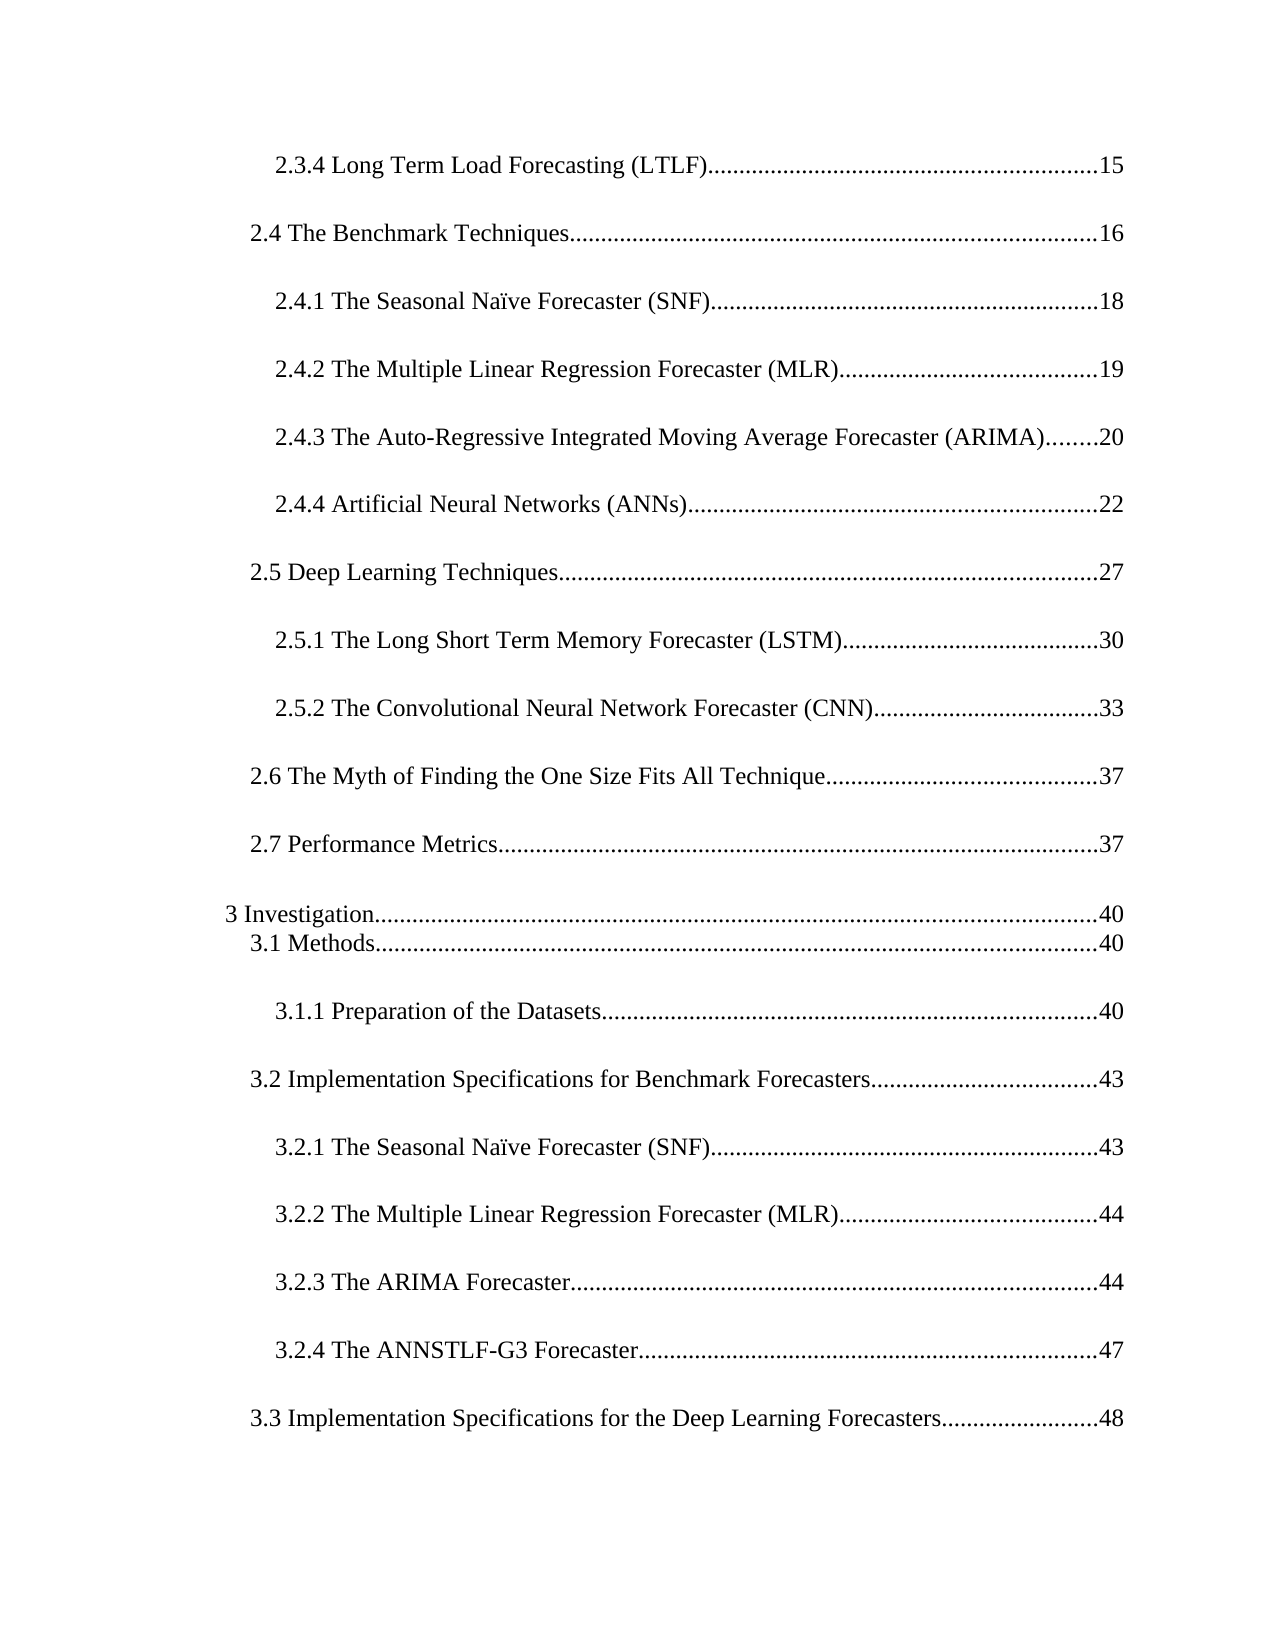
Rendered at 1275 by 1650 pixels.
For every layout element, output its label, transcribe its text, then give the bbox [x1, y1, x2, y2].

text 2.4.4 Artificial Neural Networks (ANNs) 22 [275, 489, 1125, 518]
text 3.2.3 The ARIMA Forecaster 44 [275, 1267, 1125, 1296]
text 2.4.3 The Auto-Regressive Integrated Moving Average Forecaster (ARIMA) 20 [275, 422, 1125, 450]
text 2.5 Deep Learning Techniques 27 [250, 557, 1125, 586]
text 2.4.2 The Multiple Linear Regression Forecaster (MLR) 19 [275, 354, 1125, 382]
text 3.1 Methods 40 [250, 928, 1125, 957]
text 2.4.1 The Seasonal Naïve Forecaster (SNF) 18 [275, 286, 1125, 314]
text 2.3.4 Long Term Load Forecasting (LTLF) 15 [275, 150, 1125, 179]
text 3.1.1 Preparation of the Datasets 40 [275, 996, 1125, 1024]
text 2.5.2 The Convolutional Neural Network Forecaster (CNN) 33 [275, 693, 1125, 722]
text 3.2.4 The ANNSTLF-G3 Forecaster 47 [275, 1335, 1125, 1364]
text 2.5.1 The Long Short Term Memory Forecaster (LSTM) 30 [275, 625, 1125, 654]
text 3 Investigation 40 [225, 899, 1125, 928]
text 3.2.1 The Seasonal Naïve Forecaster (SNF) 43 [275, 1132, 1125, 1160]
text 2.7 Performance Metrics 37 [250, 829, 1125, 858]
text 3.3 Implementation Specifications for the Deep Learning Forecasters 48 [250, 1403, 1125, 1432]
text 3.2.2 The Multiple Linear Regression Forecaster (MLR) 44 [275, 1199, 1125, 1228]
text 3.2 Implementation Specifications for Benchmark Forecasters 43 [250, 1064, 1125, 1092]
text 2.6 The Myth of Finding the One Size Fits All Technique 37 [250, 761, 1125, 790]
text 2.4 The Benchmark Techniques 16 [250, 218, 1125, 247]
